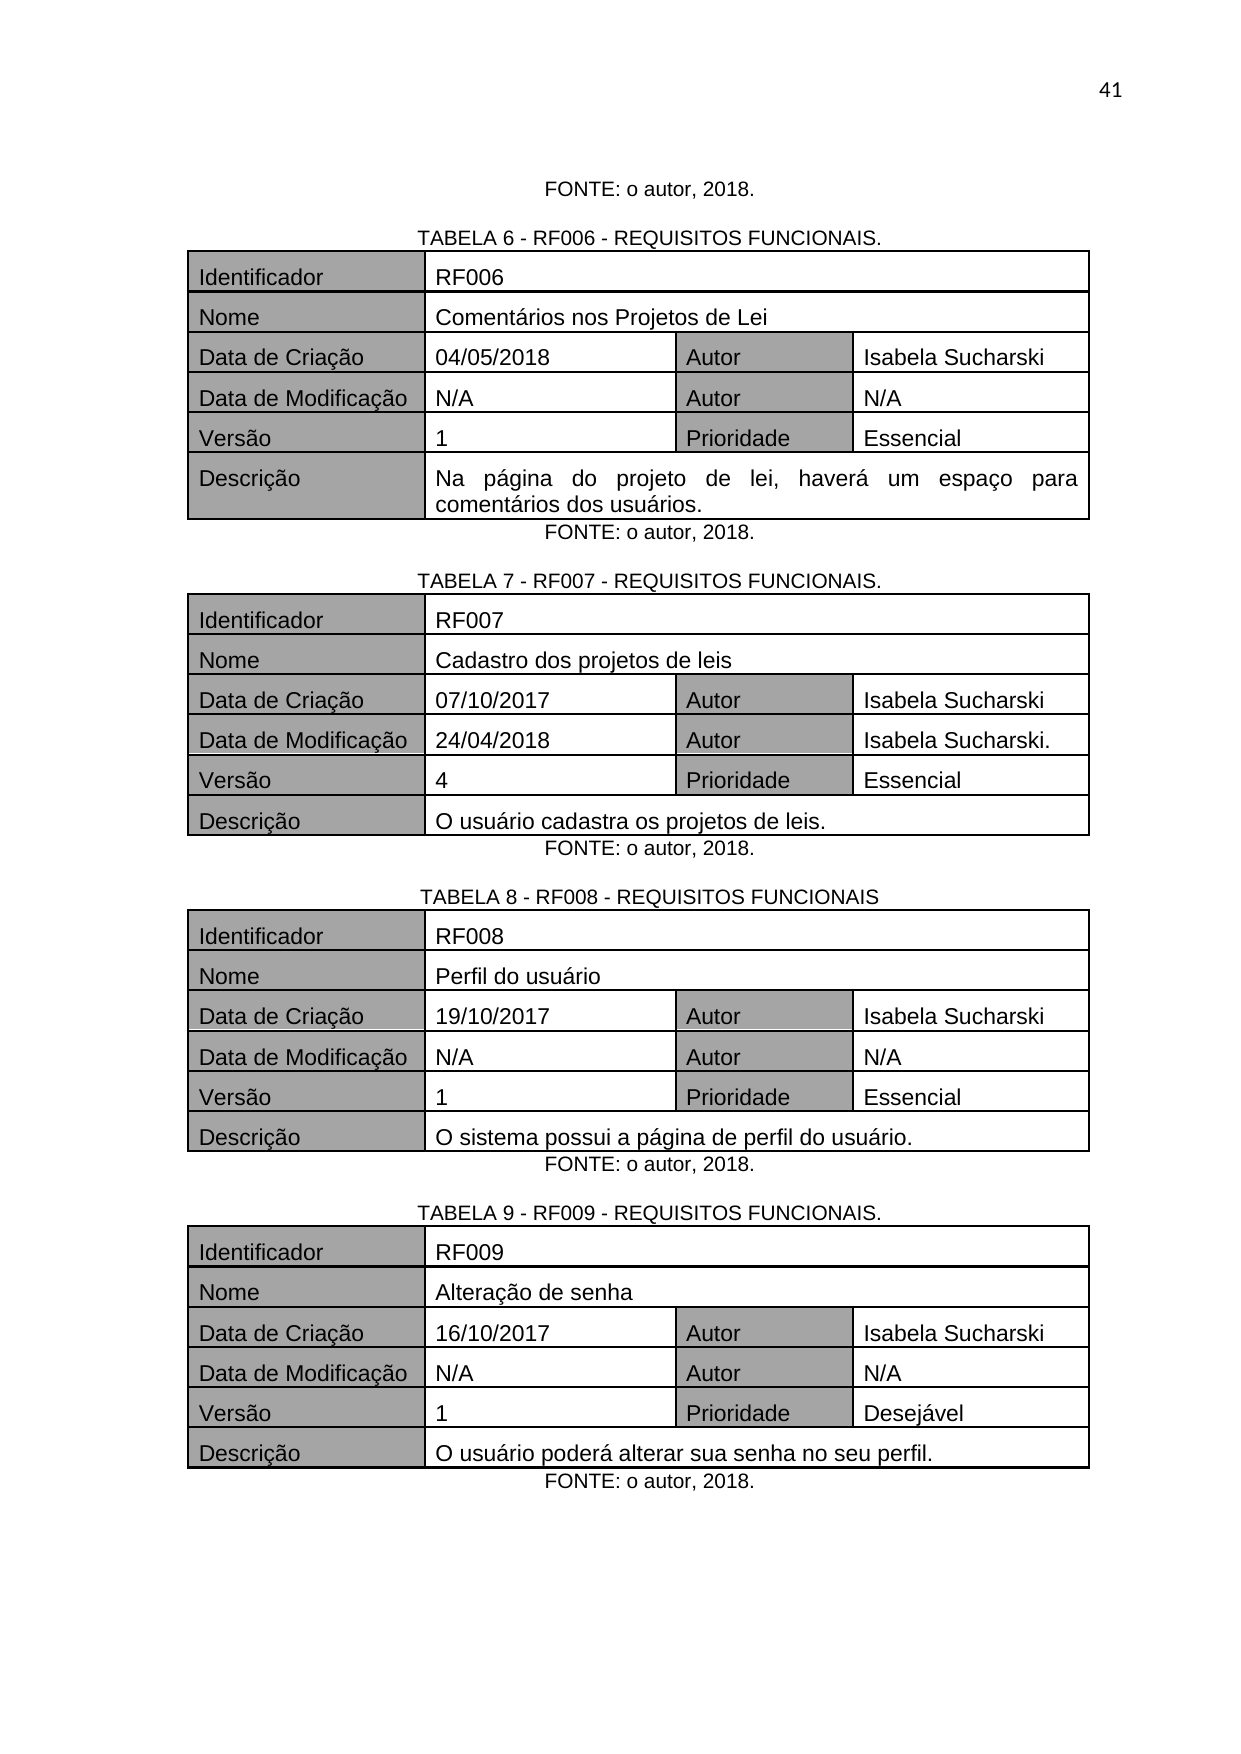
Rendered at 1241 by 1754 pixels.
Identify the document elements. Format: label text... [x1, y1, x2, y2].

table_cell N/A [426, 1032, 675, 1070]
table_cell Autor [677, 1032, 852, 1070]
table_cell Data de Criação [189, 333, 424, 371]
table_cell Nome [189, 951, 424, 989]
table_cell Data de Modificação [189, 1032, 424, 1070]
table_cell Autor [677, 373, 852, 411]
table_cell Autor [677, 715, 852, 753]
table_cell Descrição [189, 453, 424, 518]
table_cell Isabela Sucharski [854, 333, 1088, 371]
table_cell Data de Modificação [189, 1348, 424, 1386]
table_cell Desejável [854, 1388, 1088, 1426]
table_cell N/A [854, 1032, 1088, 1070]
table_cell Cadastro dos projetos de leis [426, 635, 1088, 673]
table_cell Prioridade [677, 756, 852, 794]
table_cell 07/10/2017 [426, 675, 675, 713]
table_cell Comentários nos Projetos de Lei [426, 293, 1088, 331]
text TABELA 9 - RF009 - REQUISITOS FUNCIONAIS. [177, 1201, 1122, 1225]
table_cell 16/10/2017 [426, 1308, 675, 1346]
table_header Identificador [189, 911, 424, 949]
text TABELA 8 - RF008 - REQUISITOS FUNCIONAIS [177, 885, 1122, 909]
table_cell Perfil do usuário [426, 951, 1088, 989]
table_cell Na página do projeto de lei, haverá um espaço para comentários dos usuários. [426, 453, 1088, 518]
table_cell O sistema possui a página de perfil do usuário. [426, 1112, 1088, 1150]
table_cell Nome [189, 1268, 424, 1306]
table_header Identificador [189, 252, 424, 290]
table_cell N/A [426, 1348, 675, 1386]
table_cell Isabela Sucharski [854, 675, 1088, 713]
table_cell 24/04/2018 [426, 715, 675, 753]
table_cell Versão [189, 1388, 424, 1426]
table_cell 04/05/2018 [426, 333, 675, 371]
table_header RF008 [426, 911, 1088, 949]
table_cell Descrição [189, 1112, 424, 1150]
text FONTE: o autor, 2018. [177, 177, 1122, 201]
table_cell Nome [189, 635, 424, 673]
table_cell Autor [677, 1308, 852, 1346]
table_cell Autor [677, 675, 852, 713]
table_cell 19/10/2017 [426, 991, 675, 1029]
table_cell Data de Criação [189, 991, 424, 1029]
table_cell 1 [426, 1072, 675, 1110]
table_cell Essencial [854, 1072, 1088, 1110]
table_cell Data de Modificação [189, 715, 424, 753]
table_cell Prioridade [677, 1072, 852, 1110]
table_cell N/A [854, 1348, 1088, 1386]
table_cell Isabela Sucharski [854, 991, 1088, 1029]
table_cell Essencial [854, 413, 1088, 451]
text FONTE: o autor, 2018. [177, 1468, 1122, 1492]
table_cell 1 [426, 1388, 675, 1426]
table_cell Isabela Sucharski. [854, 715, 1088, 753]
table_cell Versão [189, 1072, 424, 1110]
table_cell O usuário cadastra os projetos de leis. [426, 796, 1088, 834]
table_cell 1 [426, 413, 675, 451]
table_cell Versão [189, 756, 424, 794]
table_cell Alteração de senha [426, 1268, 1088, 1306]
table_cell Nome [189, 293, 424, 331]
table_cell Data de Modificação [189, 373, 424, 411]
table_header Identificador [189, 595, 424, 633]
table_cell Descrição [189, 796, 424, 834]
table_cell 4 [426, 756, 675, 794]
table_cell Autor [677, 991, 852, 1029]
text TABELA 7 - RF007 - REQUISITOS FUNCIONAIS. [177, 569, 1122, 593]
table_cell Essencial [854, 756, 1088, 794]
table_cell Autor [677, 1348, 852, 1386]
table_cell O usuário poderá alterar sua senha no seu perfil. [426, 1428, 1088, 1466]
table_header RF006 [426, 252, 1088, 290]
table_cell Versão [189, 413, 424, 451]
table_header RF007 [426, 595, 1088, 633]
table_cell N/A [426, 373, 675, 411]
table_cell Prioridade [677, 1388, 852, 1426]
table_cell Data de Criação [189, 1308, 424, 1346]
text FONTE: o autor, 2018. [177, 520, 1122, 544]
table_cell Data de Criação [189, 675, 424, 713]
table_cell N/A [854, 373, 1088, 411]
table_header Identificador [189, 1227, 424, 1265]
table_cell Autor [677, 333, 852, 371]
table_cell Isabela Sucharski [854, 1308, 1088, 1346]
table_cell Descrição [189, 1428, 424, 1466]
table_cell Prioridade [677, 413, 852, 451]
text FONTE: o autor, 2018. [177, 1152, 1122, 1176]
text FONTE: o autor, 2018. [177, 836, 1122, 860]
table_header RF009 [426, 1227, 1088, 1265]
text TABELA 6 - RF006 - REQUISITOS FUNCIONAIS. [177, 226, 1122, 250]
